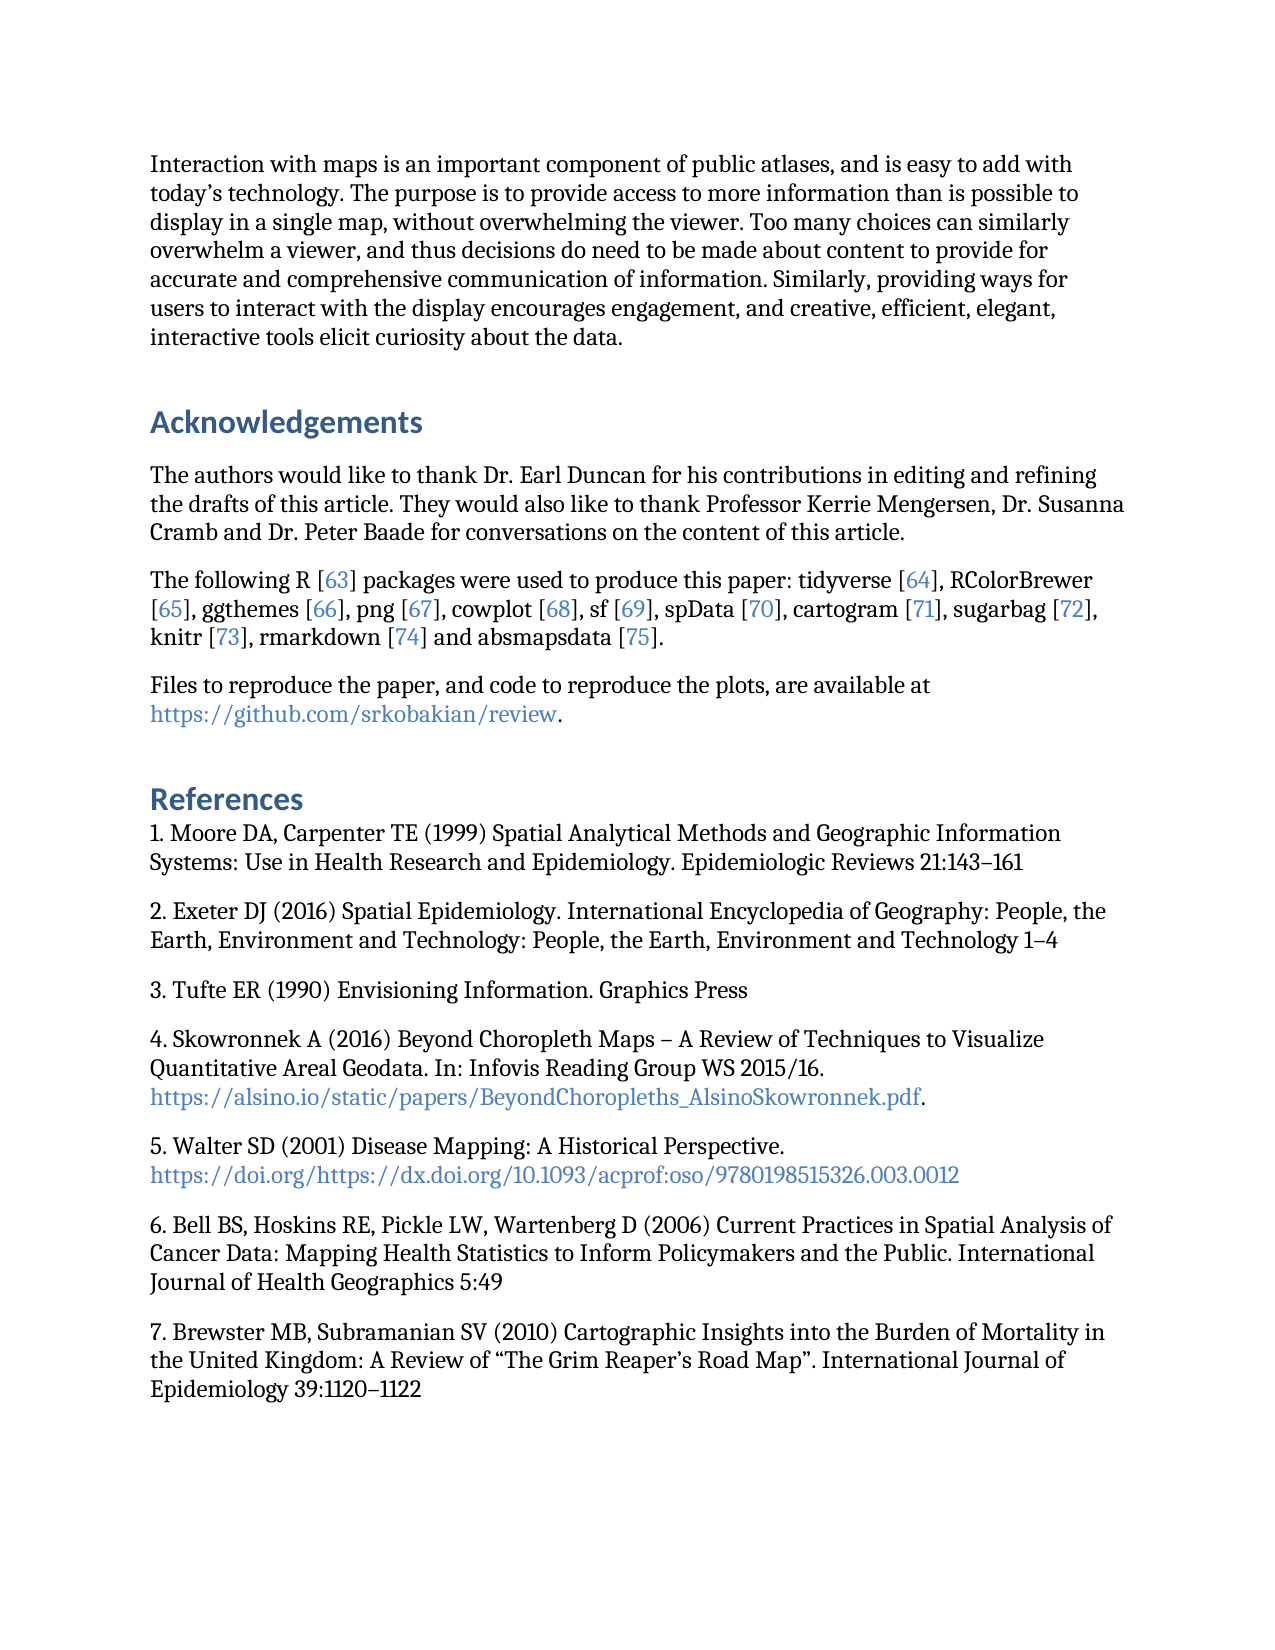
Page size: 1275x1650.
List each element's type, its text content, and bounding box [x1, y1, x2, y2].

text Interaction with maps is an important component of public atlases, and is easy to add with today’s technology. The purpose is to provide access to more information than is possible to display in a single map, without overwhelming the viewer. Too many choices can similarly overwhelm a viewer, and thus decisions do need to be made about content to provide for accurate and comprehensive communication of information. Similarly, providing ways for users to interact with the display encourages engagement, and creative, efficient, elegant, interactive tools elicit curiosity about the data. [150, 150, 1125, 351]
text 2. Exeter DJ (2016) Spatial Epidemiology. International Encyclopedia of Geography: People, the Earth, Environment and Technology: People, the Earth, Environment and Technology 1–4 [150, 897, 1125, 955]
text 6. Bell BS, Hoskins RE, Pickle LW, Wartenberg D (2006) Current Practices in Spatial Analysis of Cancer Data: Mapping Health Statistics to Inform Policymakers and the Public. International Journal of Health Geographics 5:49 [150, 1211, 1125, 1297]
text 1. Moore DA, Carpenter TE (1999) Spatial Analytical Methods and Geographic Information Systems: Use in Health Research and Epidemiology. Epidemiologic Reviews 21:143–161 [150, 819, 1125, 876]
text 4. Skowronnek A (2016) Beyond Choropleth Maps – A Review of Techniques to Visualize Quantitative Areal Geodata. In: Infovis Reading Group WS 2015/16. https://alsino.io/static/papers/BeyondChoropleths_AlsinoSkowronnek.pdf. [150, 1025, 1125, 1111]
text The following R [63] packages were used to produce this paper: tidyverse [64], RColorBrewer [65], ggthemes [66], png [67], cowplot [68], sf [69], spData [70], cartogram [71], sugarbag [72], knitr [73], rmarkdown [74] and absmapsdata [75]. [150, 566, 1125, 652]
text Files to reproduce the paper, and code to reproduce the plots, are available at https://github.com/srkobakian/review. [150, 671, 1125, 728]
subtitle Acknowledgements [150, 401, 1125, 442]
text The authors would like to thank Dr. Earl Duncan for his contributions in editing and refining the drafts of this article. They would also like to thank Professor Kerrie Mengersen, Dr. Susanna Cramb and Dr. Peter Baade for conversations on the content of this article. [150, 461, 1125, 547]
text 7. Brewster MB, Subramanian SV (2010) Cartographic Insights into the Burden of Mortality in the United Kingdom: A Review of “The Grim Reaper’s Road Map”. International Journal of Epidemiology 39:1120–1122 [150, 1318, 1125, 1404]
text 5. Walter SD (2001) Disease Mapping: A Historical Perspective. https://doi.org/https://dx.doi.org/10.1093/acprof:oso/9780198515326.003.0012 [150, 1132, 1125, 1190]
subtitle References [150, 778, 1125, 819]
text 3. Tufte ER (1990) Envisioning Information. Graphics Press [150, 976, 1125, 1004]
